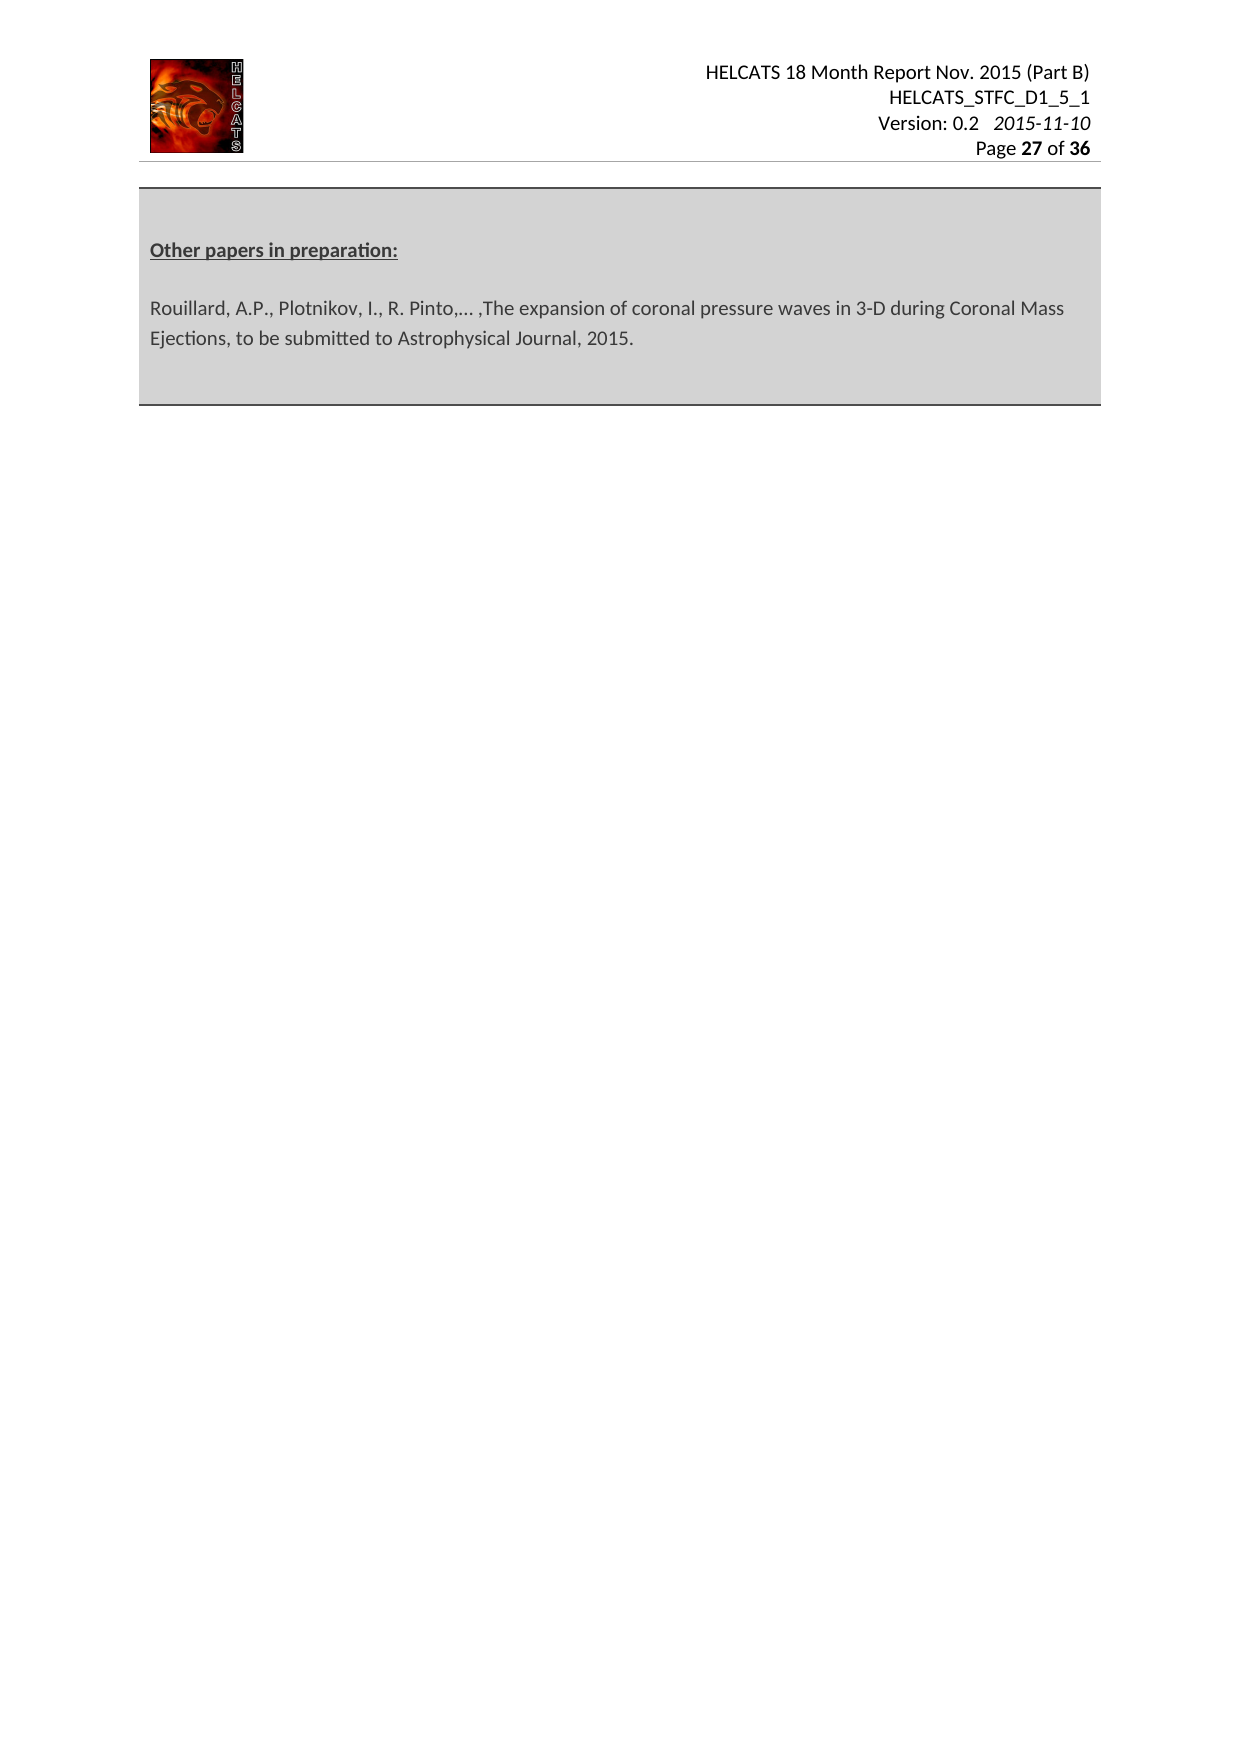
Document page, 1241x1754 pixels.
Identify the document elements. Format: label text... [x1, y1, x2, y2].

picture [150, 59, 244, 153]
